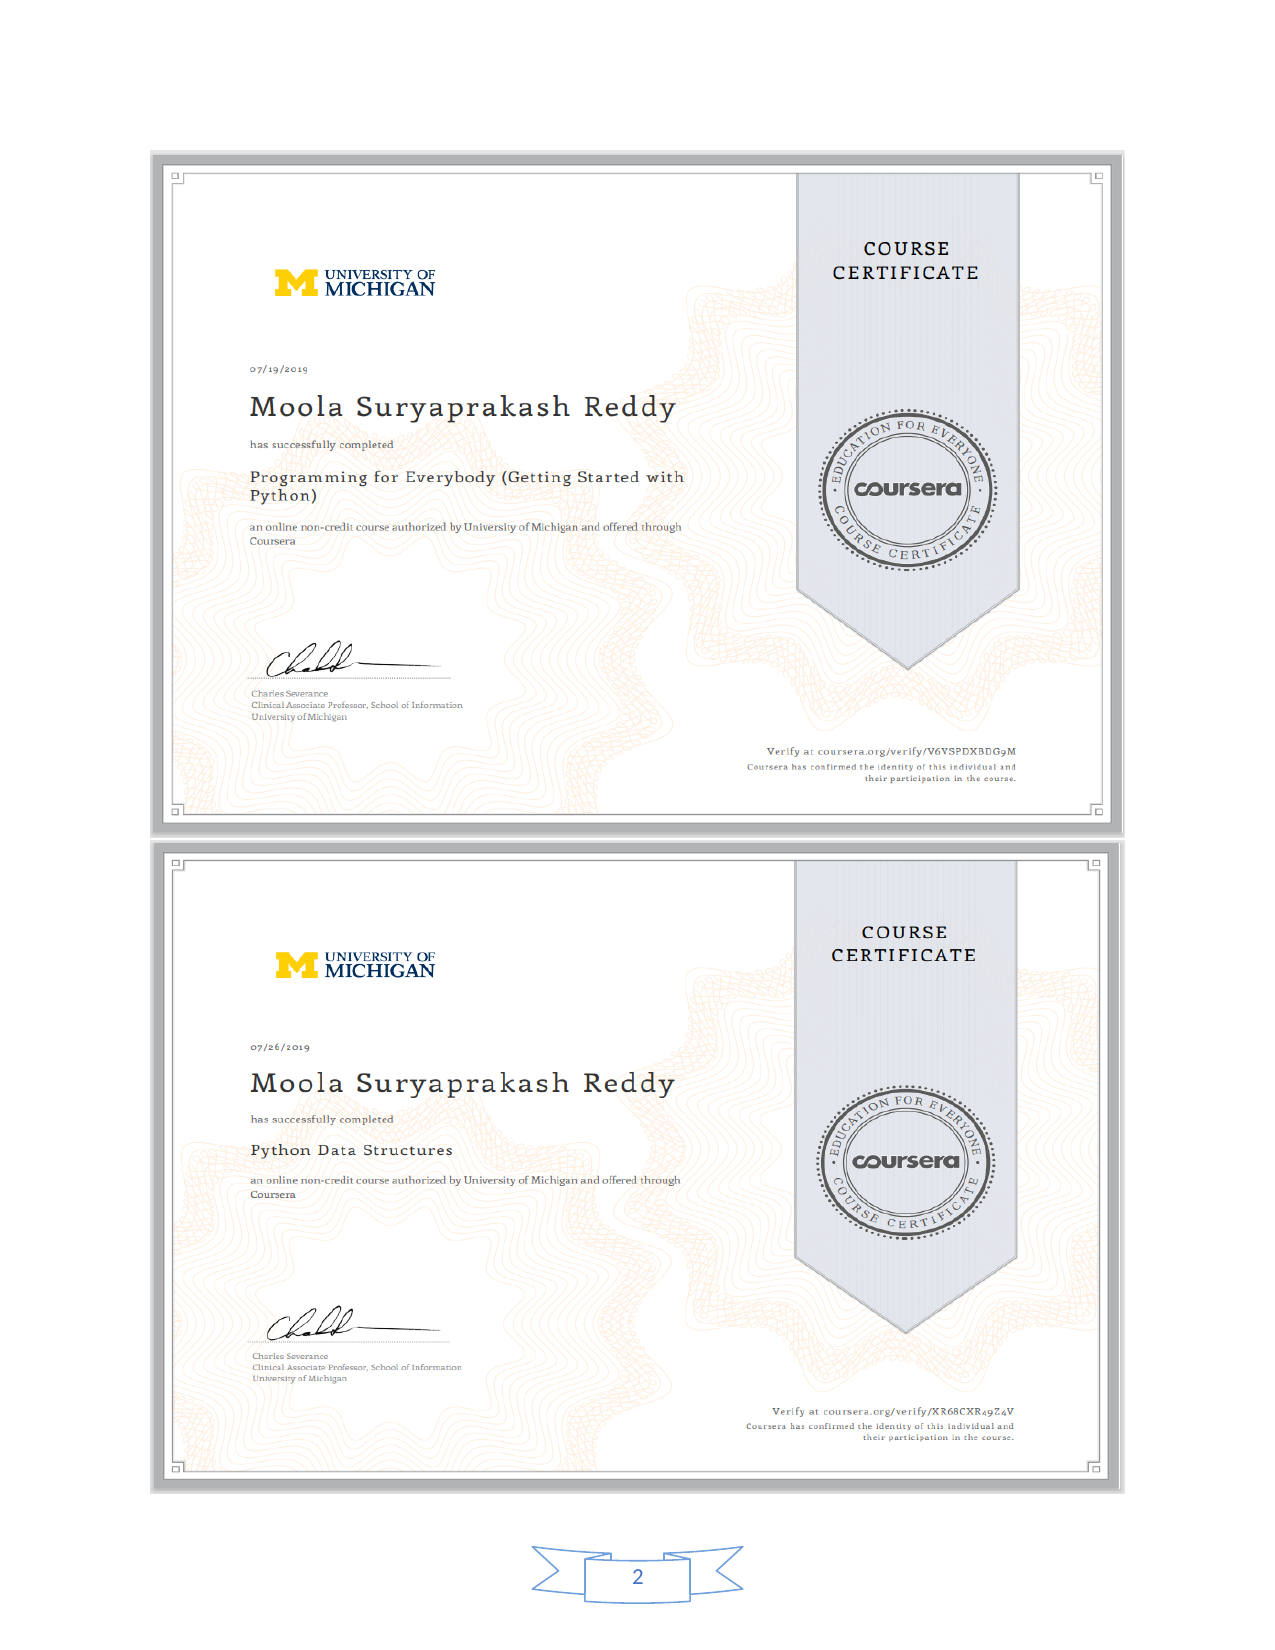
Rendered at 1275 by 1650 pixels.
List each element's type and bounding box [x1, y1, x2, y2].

picture [150, 840, 1125, 1494]
picture [150, 150, 1125, 838]
